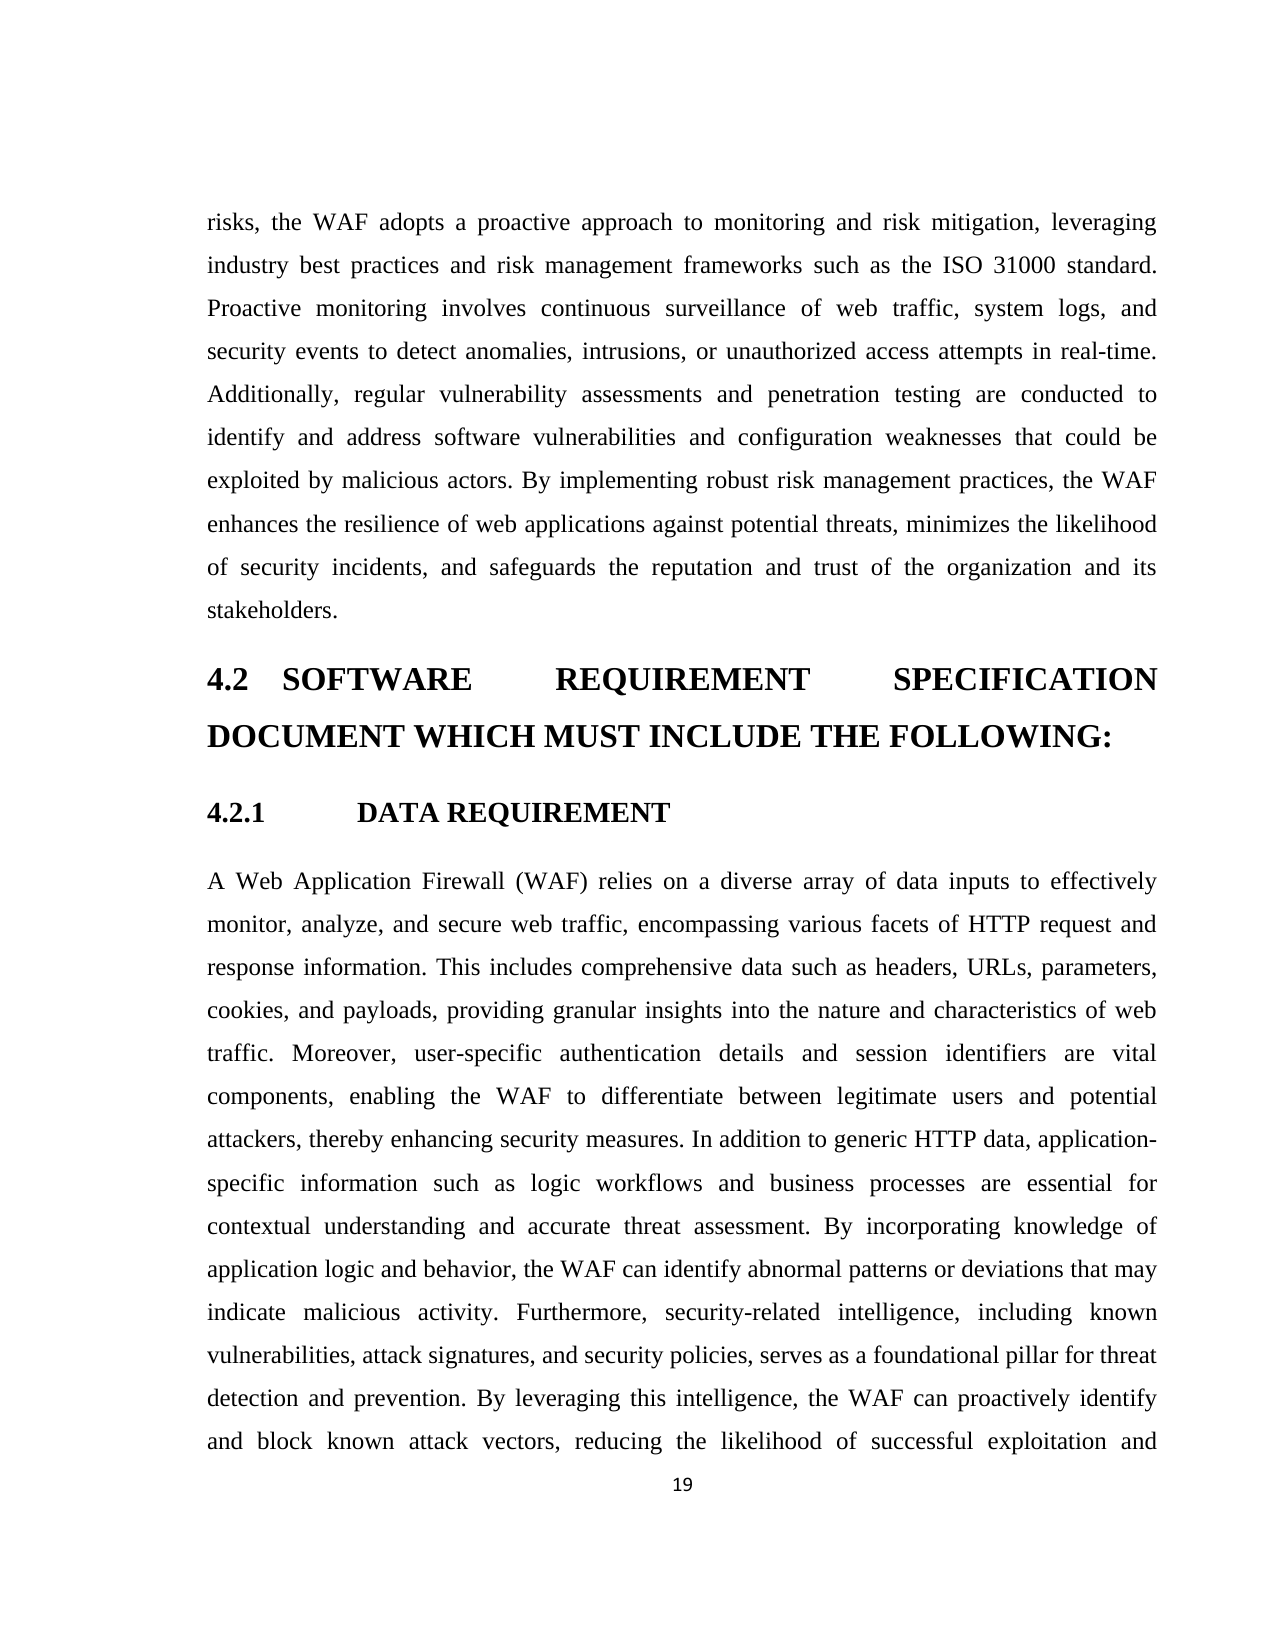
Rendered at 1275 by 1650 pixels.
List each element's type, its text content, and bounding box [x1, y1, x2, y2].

text 4.2.1 DATA REQUIREMENT [207, 795, 1158, 828]
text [207, 207, 1158, 624]
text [207, 866, 1158, 1455]
text 4.2 SOFTWARE REQUIREMENT SPECIFICATION DOCUMENT WHICH MUST INCLUDE THE FOLLOWING: [207, 659, 1158, 755]
